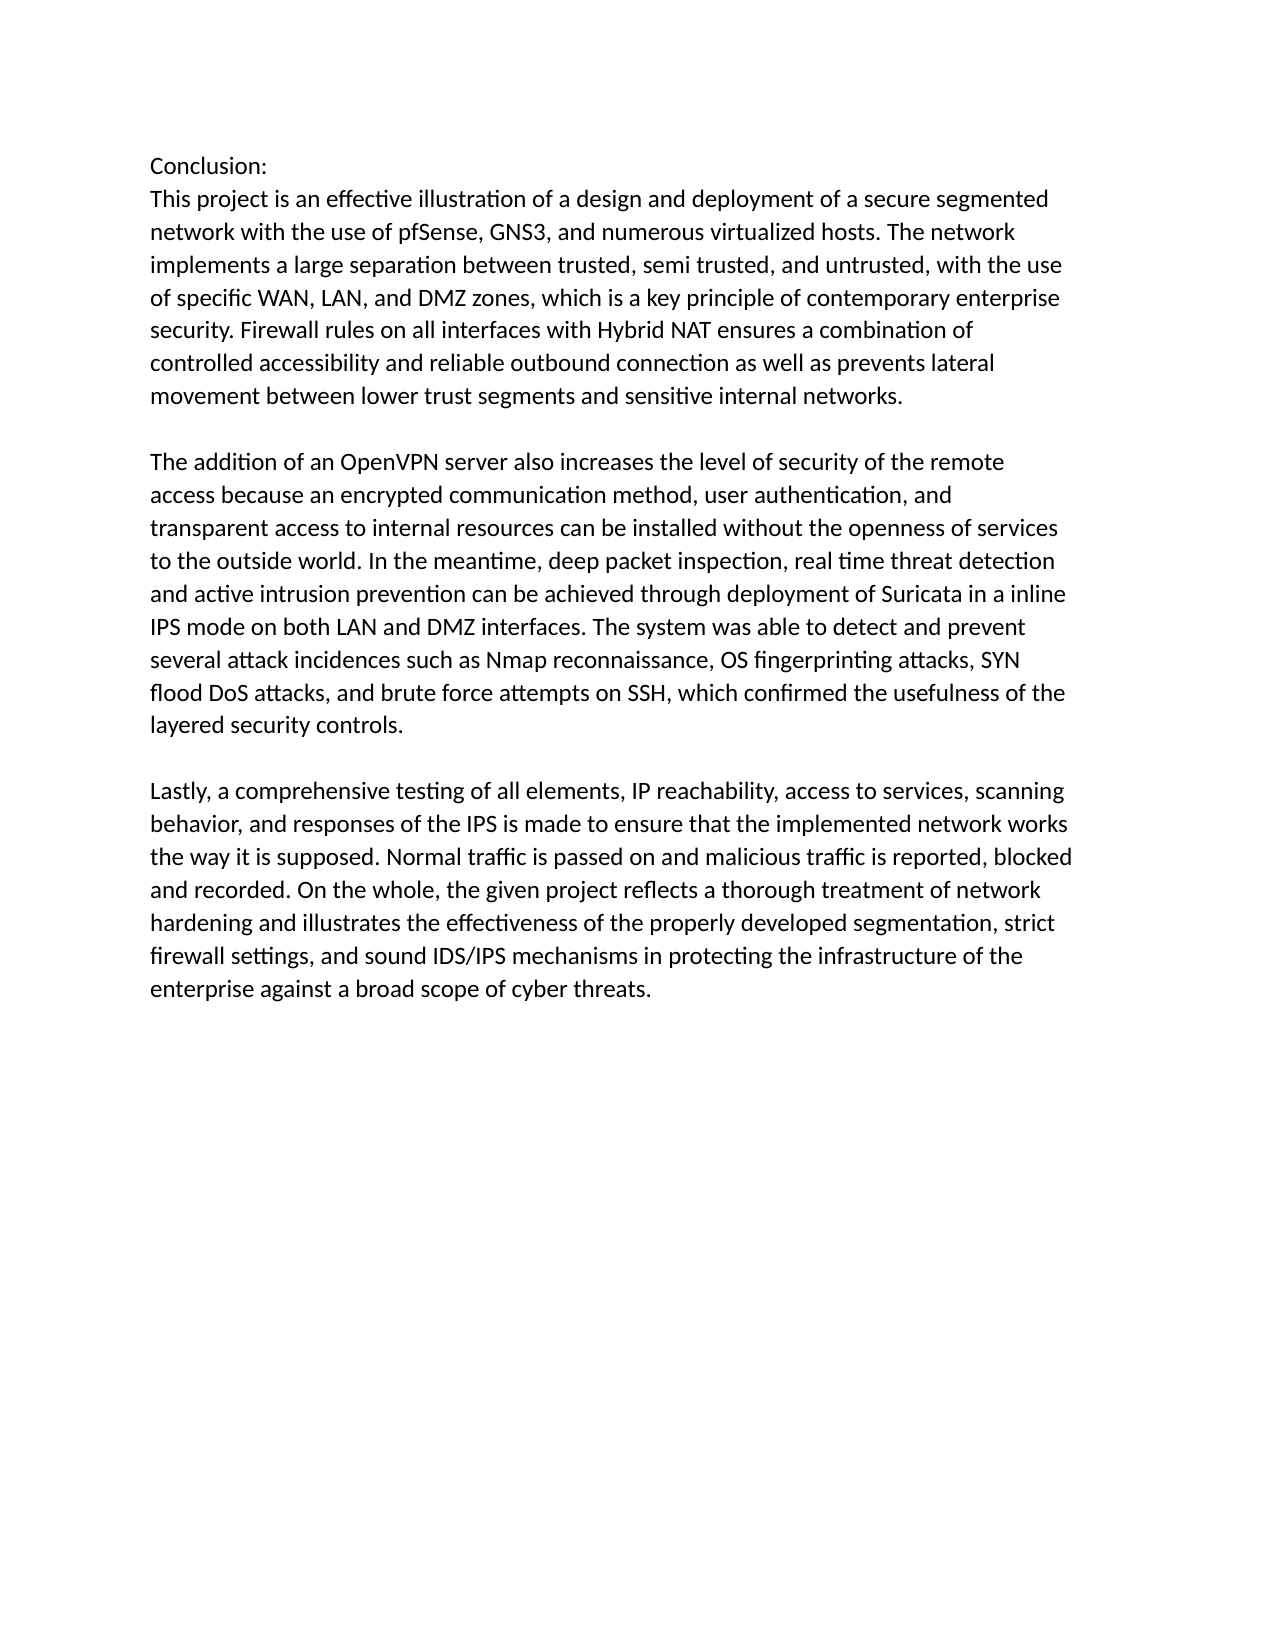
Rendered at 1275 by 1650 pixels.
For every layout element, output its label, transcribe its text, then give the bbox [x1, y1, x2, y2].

text This project is an effective illustration of a design and deployment of a secure segmented network with the use of pfSense, GNS3, and numerous virtualized hosts. The network implements a large separation between trusted, semi trusted, and untrusted, with the use of specific WAN, LAN, and DMZ zones, which is a key principle of contemporary enterprise security. Firewall rules on all interfaces with Hybrid NAT ensures a combination of controlled accessibility and reliable outbound connection as well as prevents lateral movement between lower trust segments and sensitive internal networks. [150, 183, 1074, 411]
text The addition of an OpenVPN server also increases the level of security of the remote access because an encrypted communication method, user authentication, and transparent access to internal resources can be installed without the openness of services to the outside world. In the meantime, deep packet inspection, real time threat detection and active intrusion prevention can be achieved through deployment of Suricata in a inline IPS mode on both LAN and DMZ interfaces. The system was able to detect and prevent several attack incidences such as Nmap reconnaissance, OS fingerprinting attacks, SYN flood DoS attacks, and brute force attempts on SSH, which confirmed the usefulness of the layered security controls. [150, 446, 1074, 740]
text Conclusion: [150, 150, 1074, 181]
text Lastly, a comprehensive testing of all elements, IP reachability, access to services, scanning behavior, and responses of the IPS is made to ensure that the implemented network works the way it is supposed. Normal traffic is passed on and malicious traffic is reported, blocked and recorded. On the whole, the given project reflects a thorough treatment of network hardening and illustrates the effectiveness of the properly developed segmentation, strict firewall settings, and sound IDS/IPS mechanisms in protecting the infrastructure of the enterprise against a broad scope of cyber threats. [150, 775, 1074, 1003]
